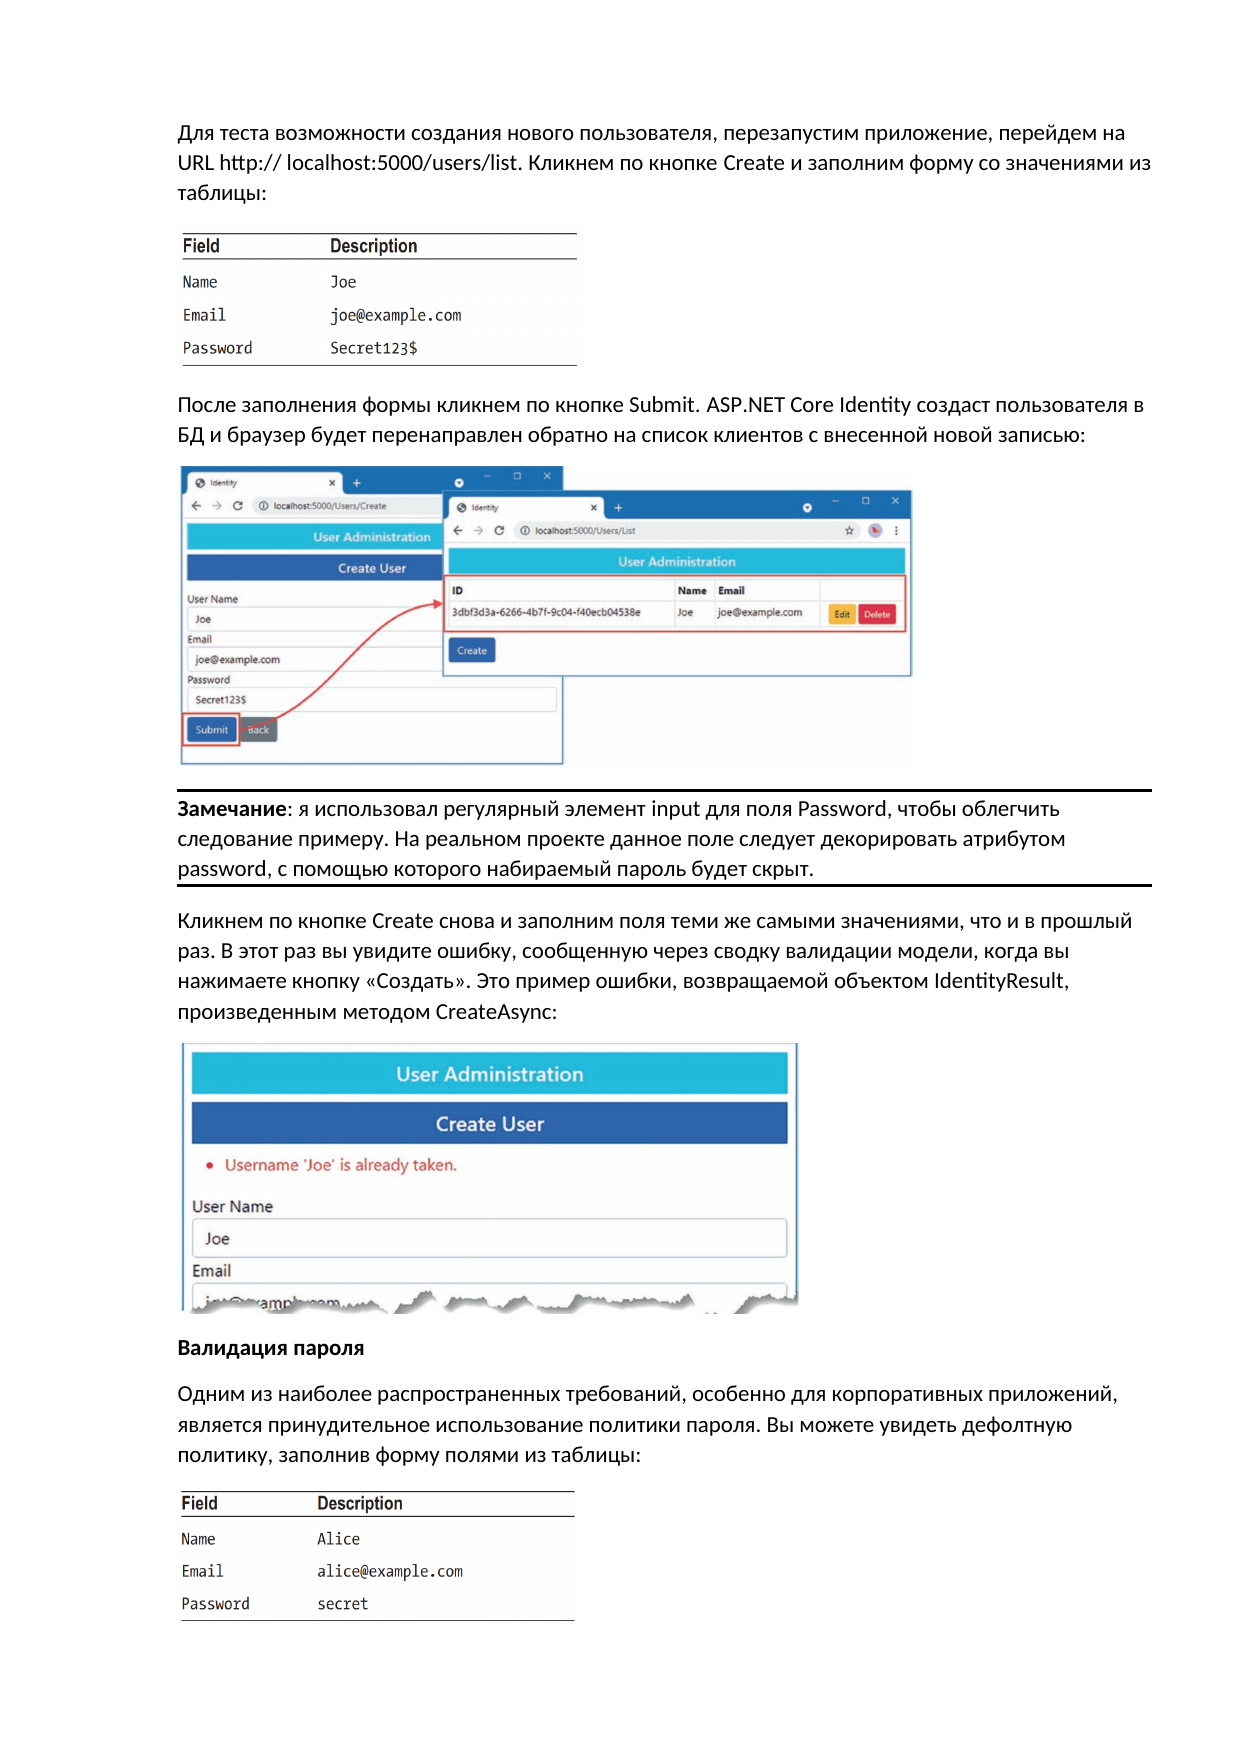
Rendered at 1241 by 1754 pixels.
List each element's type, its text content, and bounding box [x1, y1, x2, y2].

text После заполнения формы кликнем по кнопке Submit. ASP.NET Core Identity создаст пользователя в БД и браузер будет перенаправлен обратно на список клиентов с внесенной новой записью: [177, 390, 1152, 448]
text Одним из наиболее распространенных требований, особенно для корпоративных приложений, является принудительное использование политики пароля. Вы можете увидеть дефолтную политику, заполнив форму полями из таблицы: [177, 1379, 1152, 1468]
picture [177, 225, 585, 371]
picture [177, 1486, 583, 1624]
text Кликнем по кнопке Create снова и заполним поля теми же самыми значениями, что и в прошлый раз. В этот раз вы увидите ошибку, сообщенную через сводку валидации модели, когда вы нажимаете кнопку «Создать». Это пример ошибки, возвращаемой объектом IdentityResult, произведенным методом CreateAsync: [177, 906, 1152, 1025]
text Замечание: я использовал регулярный элемент input для поля Password, чтобы облегчить следование примеру. На реальном проекте данное поле следует декорировать атрибутом password, с помощью которого набираемый пароль будет скрыт. [177, 792, 1152, 884]
picture [177, 1043, 801, 1314]
picture [177, 466, 919, 770]
text Валидация пароля [177, 1333, 1152, 1361]
text Для теста возможности создания нового пользователя, перезапустим приложение, перейдем на URL http:// localhost:5000/users/list. Кликнем по кнопке Create и заполним форму со значениями из таблицы: [177, 118, 1152, 207]
